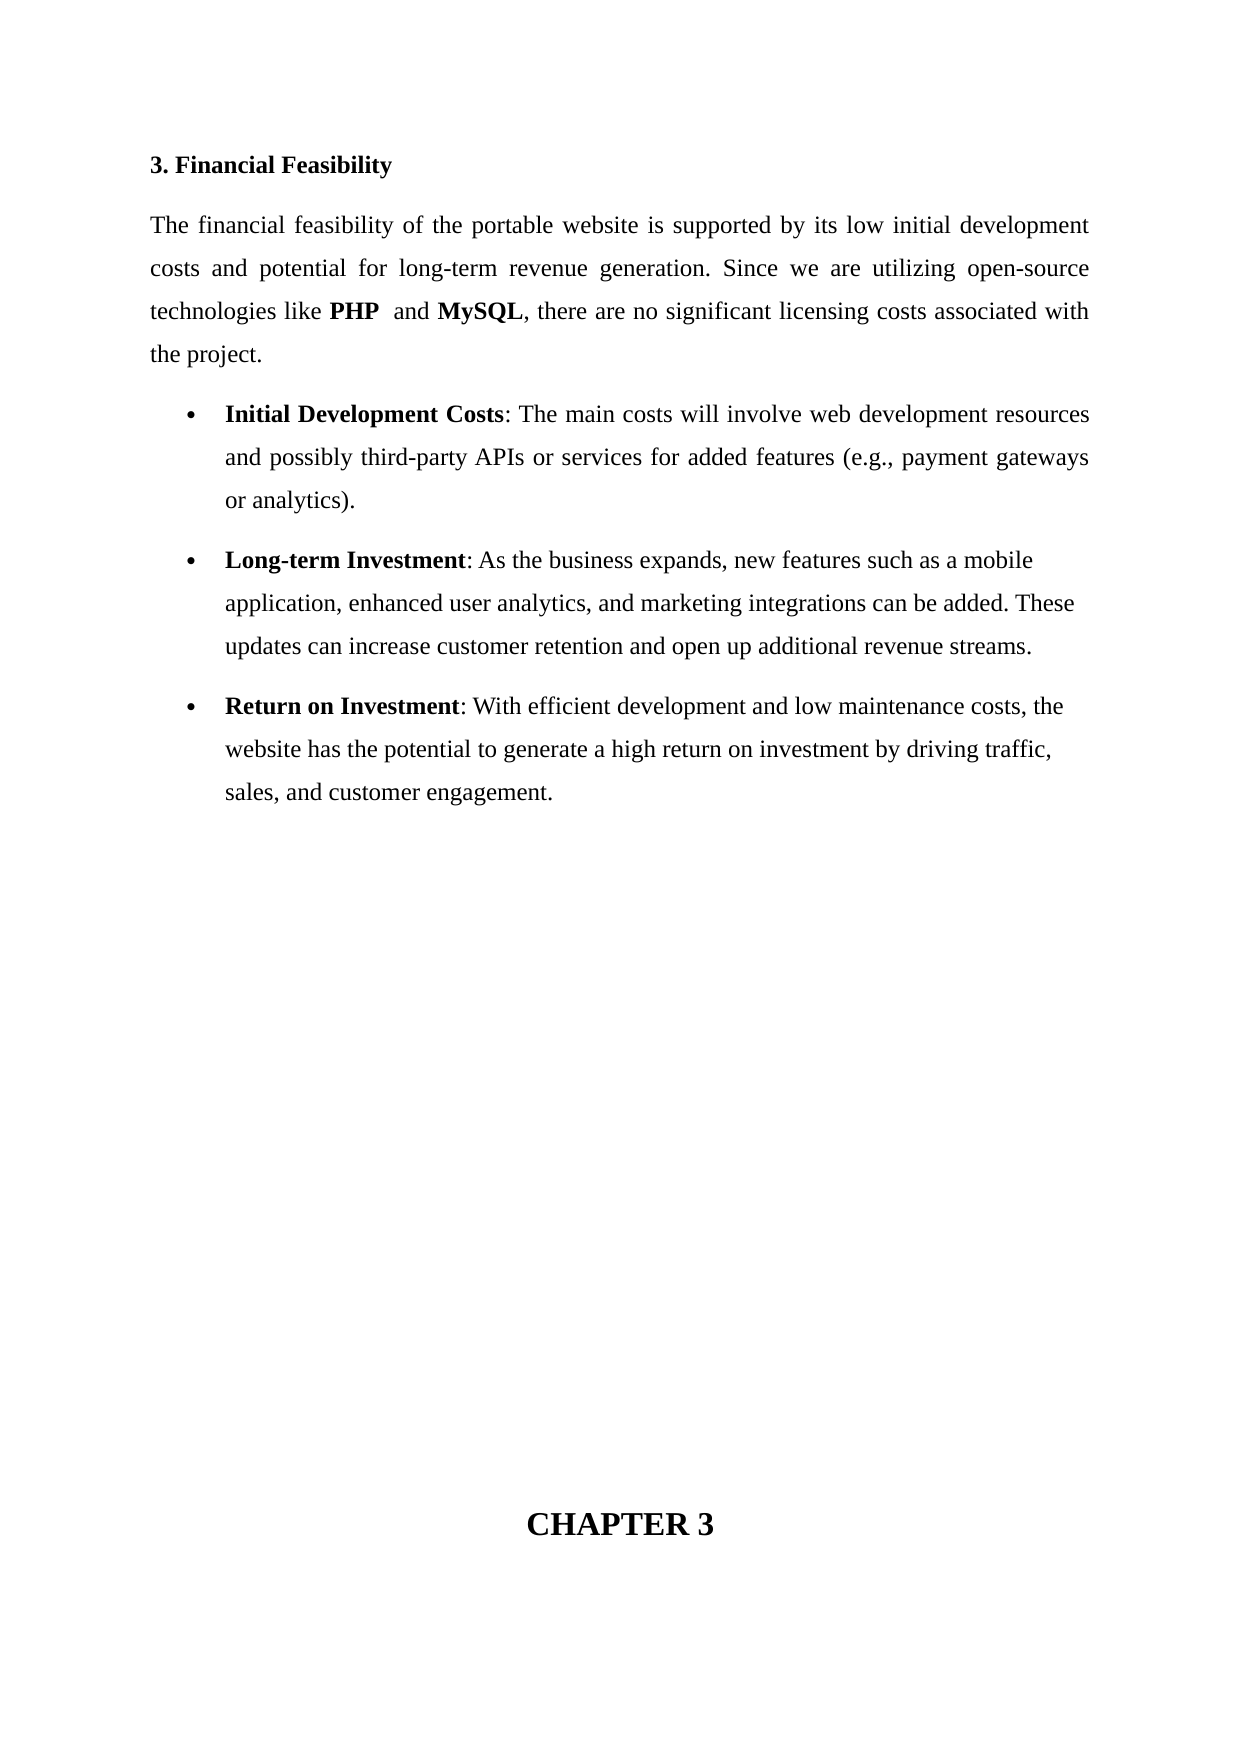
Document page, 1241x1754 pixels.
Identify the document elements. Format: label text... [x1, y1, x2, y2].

text 3. Financial Feasibility [150, 150, 1090, 179]
text The financial feasibility of the portable website is supported by its low initial development costs and potential for long-term revenue generation. Since we are utilizing open-source technologies like PHP and MySQL, there are no significant licensing costs associated with the project. [150, 210, 1090, 368]
text CHAPTER 3 [150, 1504, 1090, 1543]
list Long-term Investment: As the business expands, new features such as a mobile application, enhanced user analytics, and marketing integrations can be added. These updates can increase customer retention and open up additional revenue streams. [187, 545, 1090, 660]
list Initial Development Costs: The main costs will involve web development resources and possibly third-party APIs or services for added features (e.g., payment gateways or analytics). [187, 399, 1090, 514]
list Return on Investment: With efficient development and low maintenance costs, the website has the potential to generate a high return on investment by driving traffic, sales, and customer engagement. [187, 691, 1090, 806]
